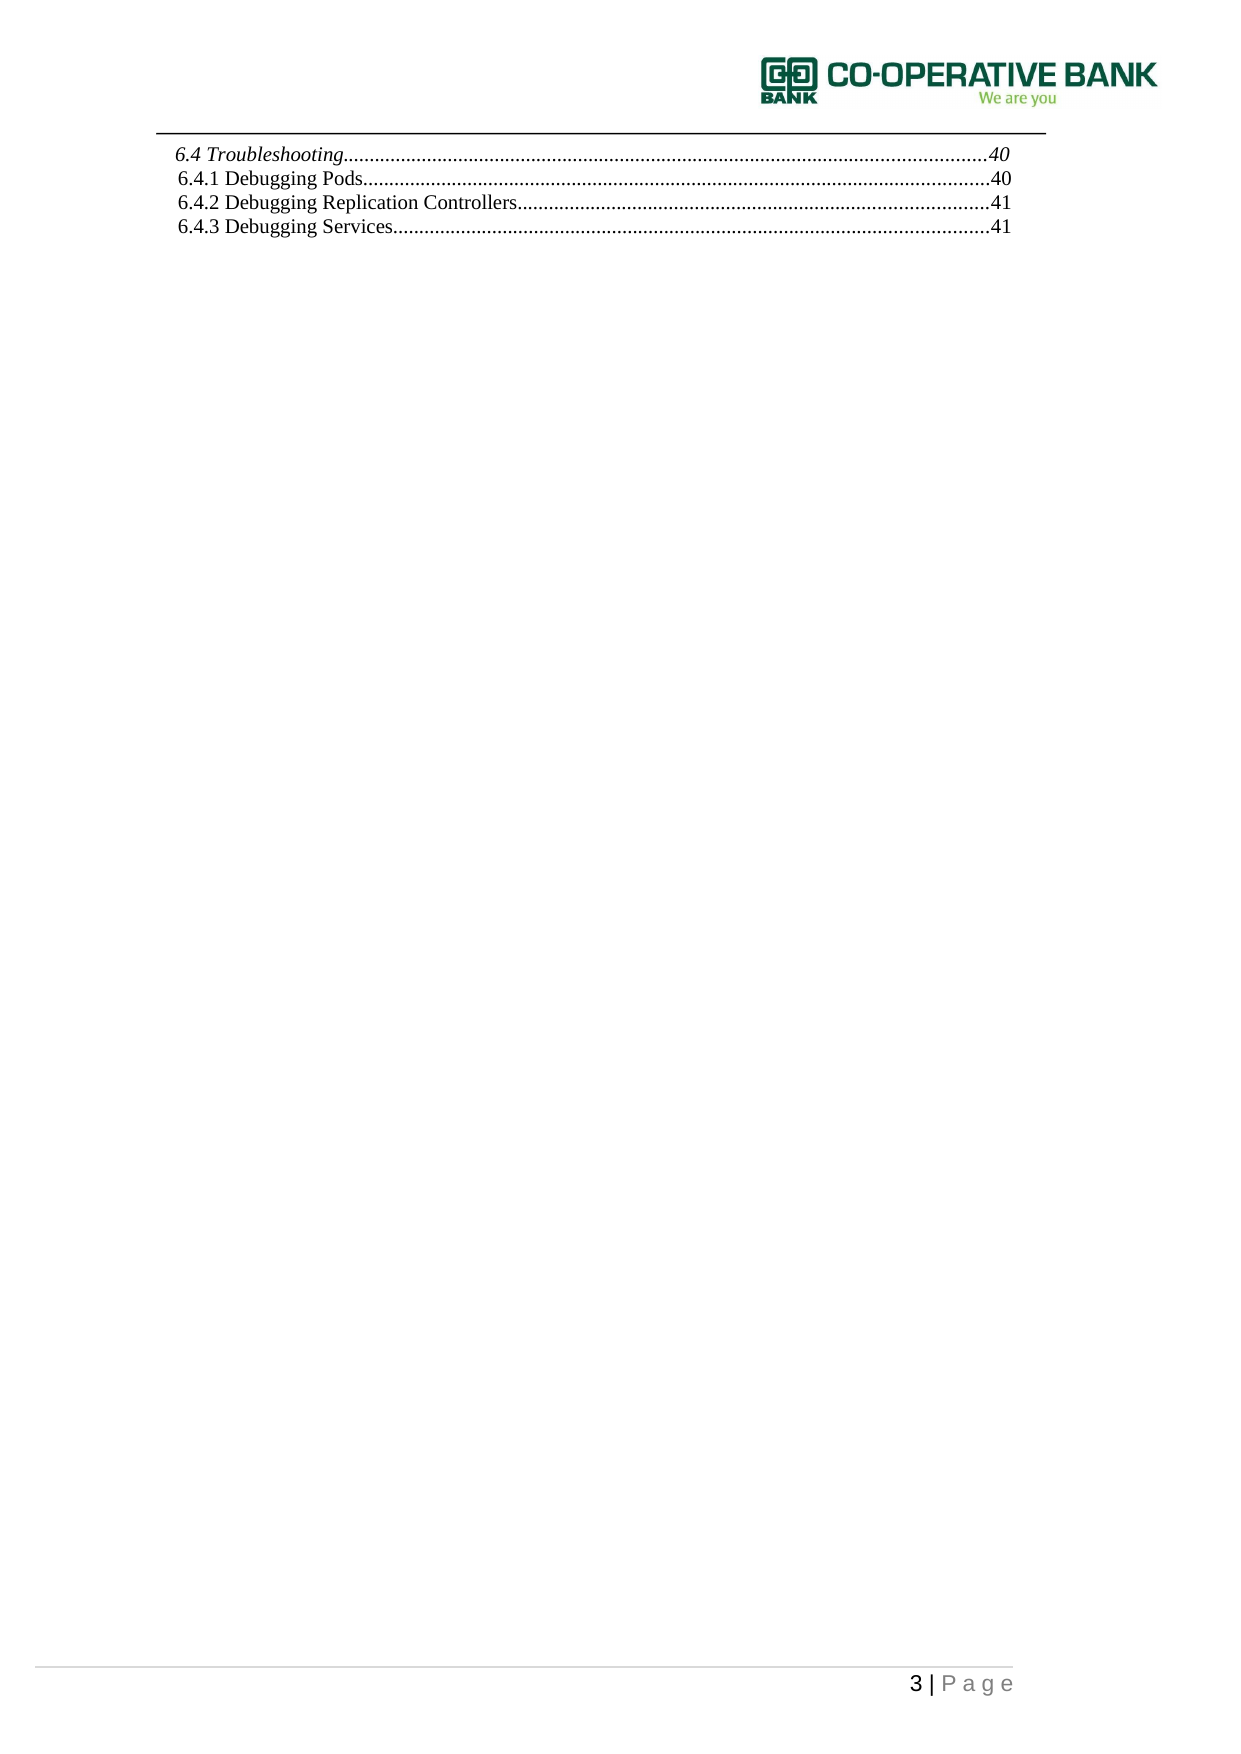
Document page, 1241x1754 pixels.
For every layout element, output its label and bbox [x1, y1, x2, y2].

picture [758, 55, 1163, 109]
